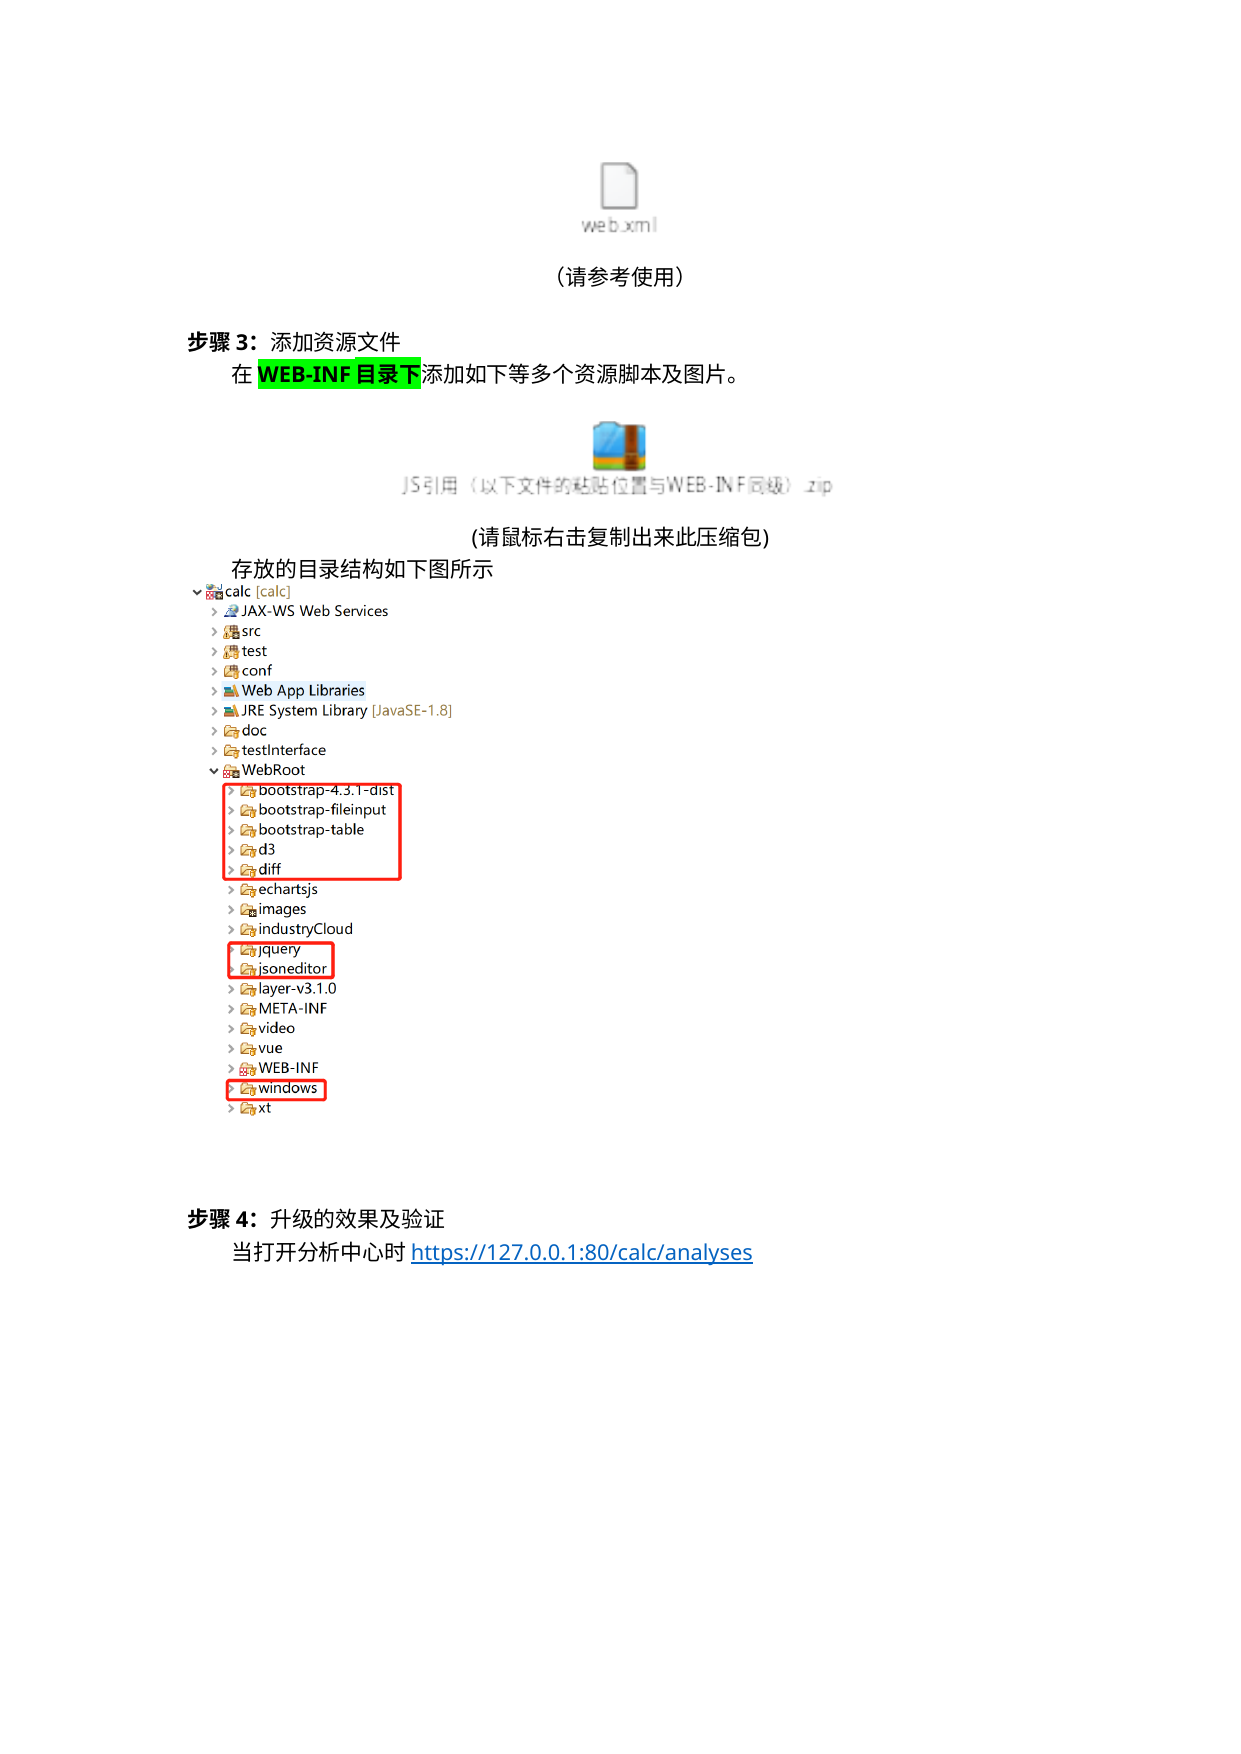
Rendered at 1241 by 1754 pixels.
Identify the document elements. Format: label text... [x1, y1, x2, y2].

text 在WEB-INF目录下添加如下等多个资源脚本及图片。 [187, 357, 355, 389]
text 步骤3：添加资源文件 [187, 324, 1053, 357]
text （请参考使用） [187, 259, 1053, 292]
text (请鼠标右击复制出来此压缩包) [187, 519, 1053, 552]
picture [187, 584, 534, 1116]
text 在WEB-INF目录下添加如下等多个资源脚本及图片。 [421, 357, 1053, 389]
text 当打开分析中心时https://127.0.0.1:80/calc/analyses [187, 1234, 1053, 1267]
text 存放的目录结构如下图所示 [187, 552, 1053, 584]
text 步骤4：升级的效果及验证 [187, 1202, 1053, 1234]
